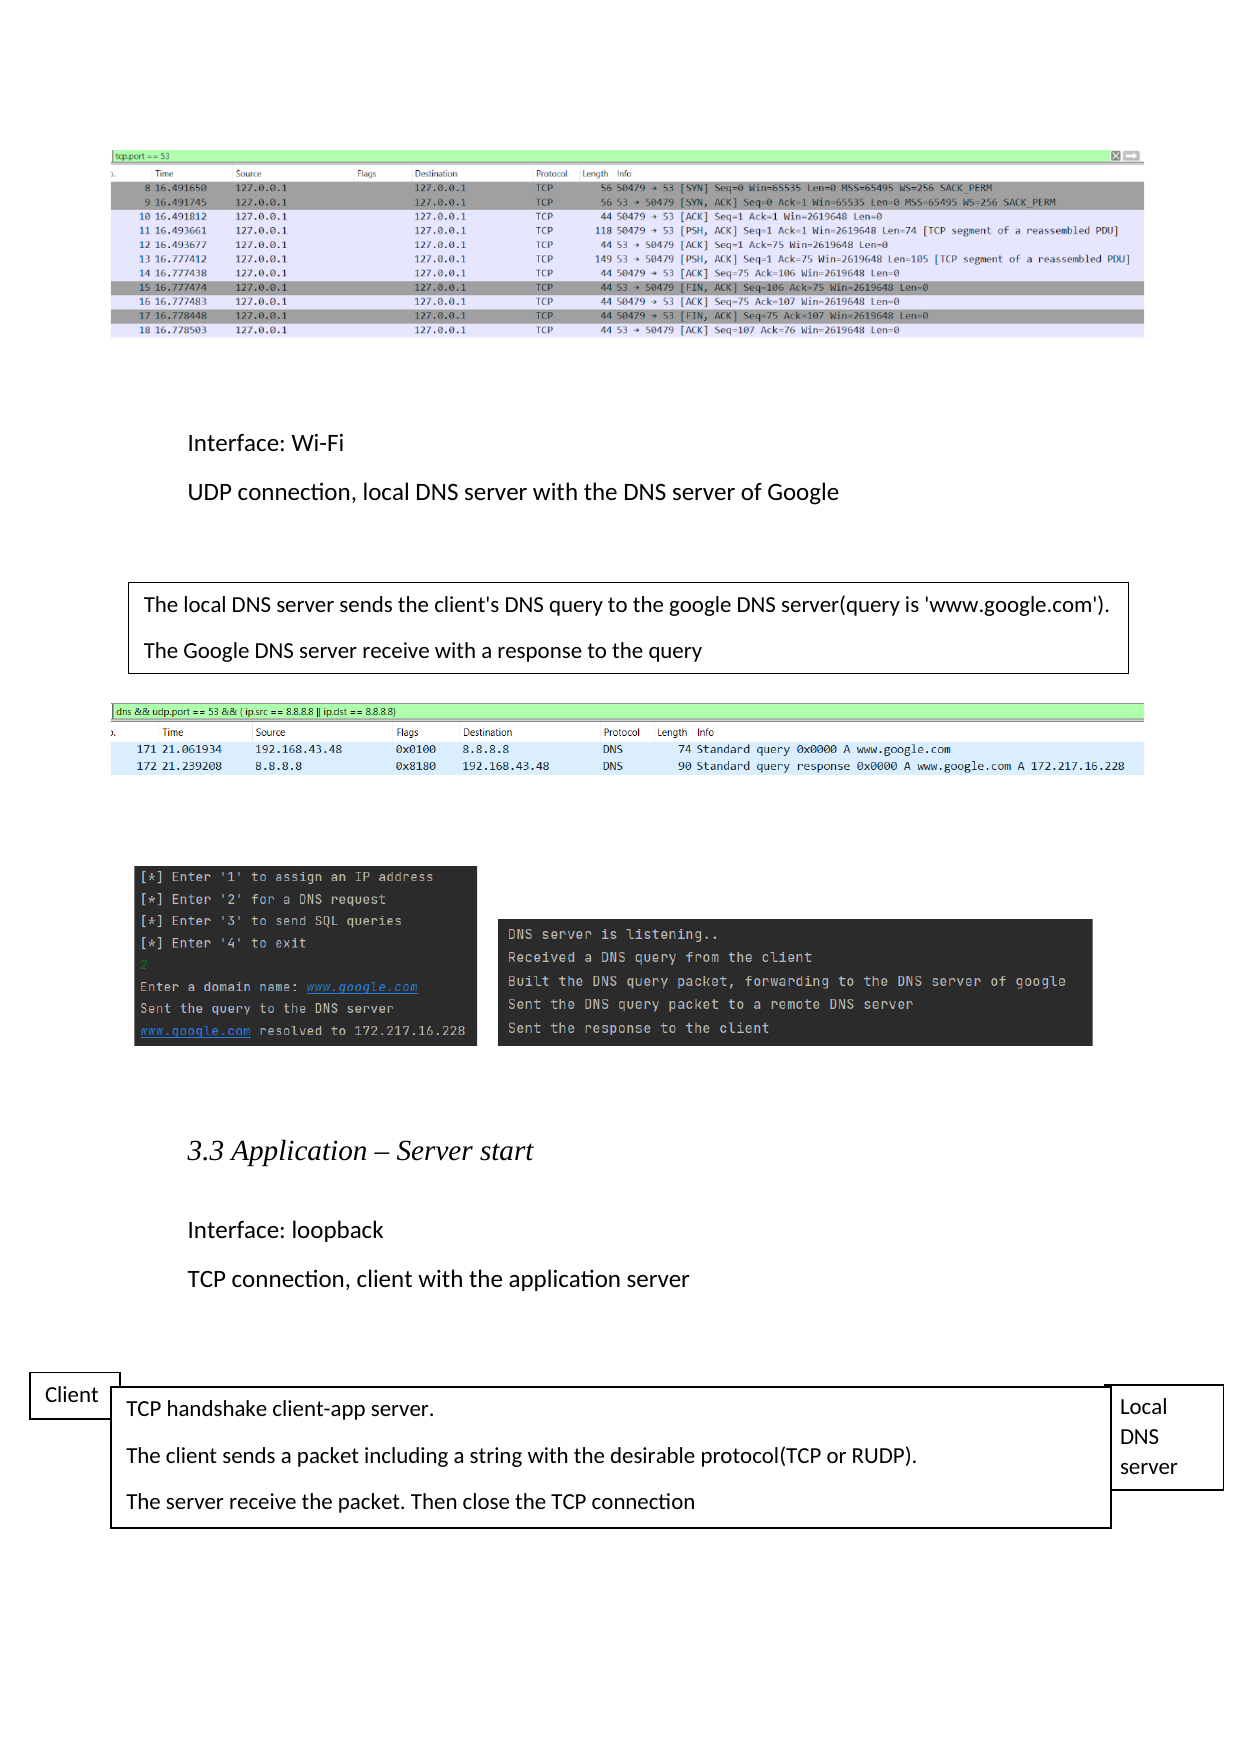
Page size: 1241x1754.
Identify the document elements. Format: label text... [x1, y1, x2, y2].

picture [134, 866, 478, 1046]
text TCP connection, client with the application server [187, 1264, 1053, 1294]
subtitle 3.3 Application – Server start [187, 1133, 1053, 1166]
text UDP connection, local DNS server with the DNS server of Google [187, 477, 1053, 507]
text Interface: Wi-Fi [187, 428, 1053, 458]
picture [498, 919, 1093, 1046]
picture [110, 150, 1145, 342]
picture [110, 703, 1145, 781]
text Interface: loopback [187, 1215, 1053, 1245]
